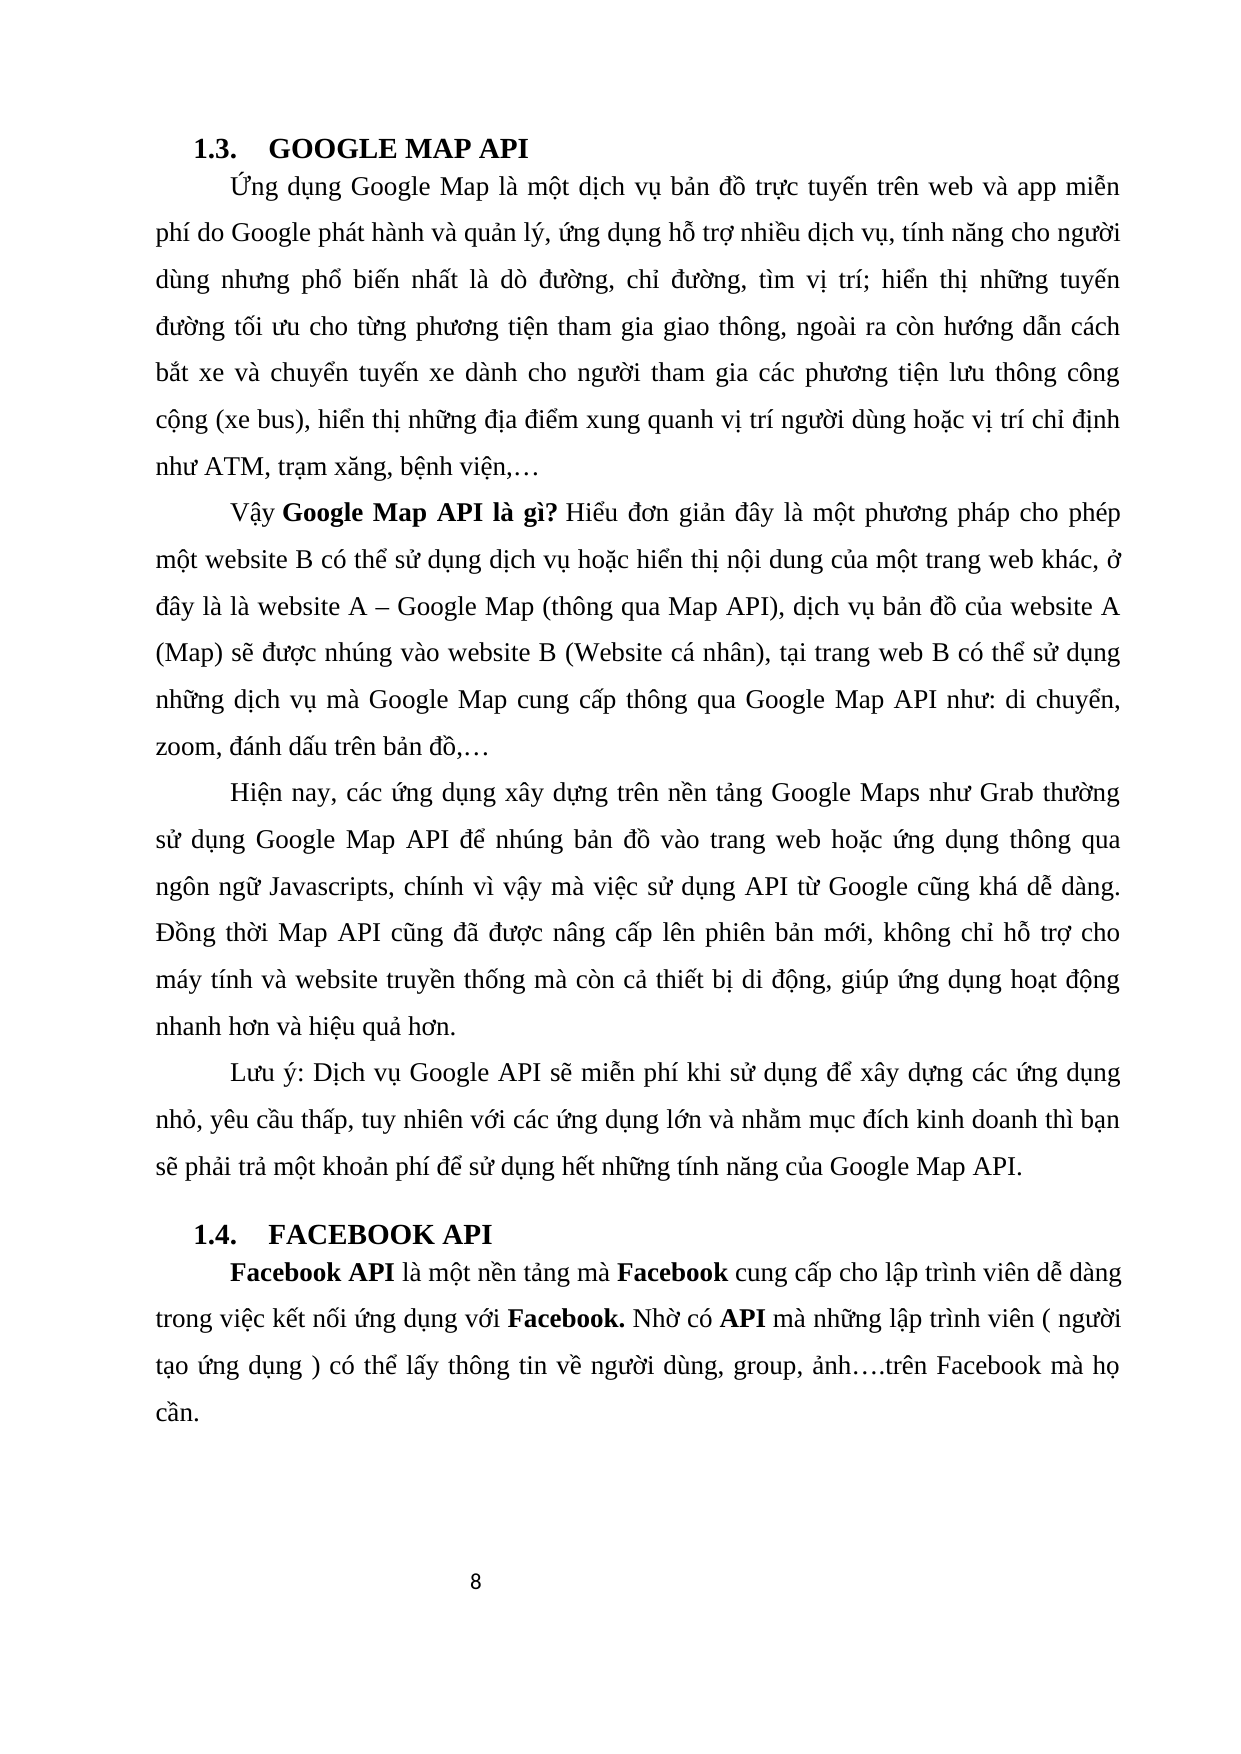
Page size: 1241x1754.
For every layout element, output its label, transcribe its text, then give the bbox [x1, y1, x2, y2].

list Hiện nay, các ứng dụng xây dựng trên nền tảng Google Maps như Grab thường sử dụng Google Map API để nhúng bản đồ vào trang web hoặc ứng dụng thông qua ngôn ngữ Javascripts, chính vì vậy mà việc sử dụng API từ Google cũng khá dễ dàng. Đồng thời Map API cũng đã được nâng cấp lên phiên bản mới, không chỉ hỗ trợ cho máy tính và website truyền thống mà còn cả thiết bị di động, giúp ứng dụng hoạt động nhanh hơn và hiệu quả hơn. [155, 776, 1122, 1041]
subtitle 1.4. FACEBOOK API [118, 1217, 1122, 1251]
list Lưu ý: Dịch vụ Google API sẽ miễn phí khi sử dụng để xây dựng các ứng dụng nhỏ, yêu cầu thấp, tuy nhiên với các ứng dụng lớn và nhằm mục đích kinh doanh thì bạn sẽ phải trả một khoản phí để sử dụng hết những tính năng của Google Map API. [155, 1056, 1122, 1181]
list Vậy Google Map API là gì? Hiểu đơn giản đây là một phương pháp cho phép một website B có thể sử dụng dịch vụ hoặc hiển thị nội dung của một trang web khác, ở đây là là website A – Google Map (thông qua Map API), dịch vụ bản đồ của website A (Map) sẽ được nhúng vào website B (Website cá nhân), tại trang web B có thể sử dụng những dịch vụ mà Google Map cung cấp thông qua Google Map API như: di chuyển, zoom, đánh dấu trên bản đồ,… [155, 496, 1122, 761]
list Ứng dụng Google Map là một dịch vụ bản đồ trực tuyến trên web và app miễn phí do Google phát hành và quản lý, ứng dụng hỗ trợ nhiều dịch vụ, tính năng cho người dùng nhưng phổ biến nhất là dò đường, chỉ đường, tìm vị trí; hiển thị những tuyến đường tối ưu cho từng phương tiện tham gia giao thông, ngoài ra còn hướng dẫn cách bắt xe và chuyển tuyến xe dành cho người tham gia các phương tiện lưu thông công cộng (xe bus), hiển thị những địa điểm xung quanh vị trí người dùng hoặc vị trí chỉ định như ATM, trạm xăng, bệnh viện,… [155, 169, 1122, 481]
list Facebook API là một nền tảng mà Facebook cung cấp cho lập trình viên dễ dàng trong việc kết nối ứng dụng với Facebook. Nhờ có API mà những lập trình viên ( người tạo ứng dụng ) có thể lấy thông tin về người dùng, group, ảnh….trên Facebook mà họ cần. [155, 1256, 1122, 1427]
subtitle 1.3. GOOGLE MAP API [118, 131, 1122, 164]
